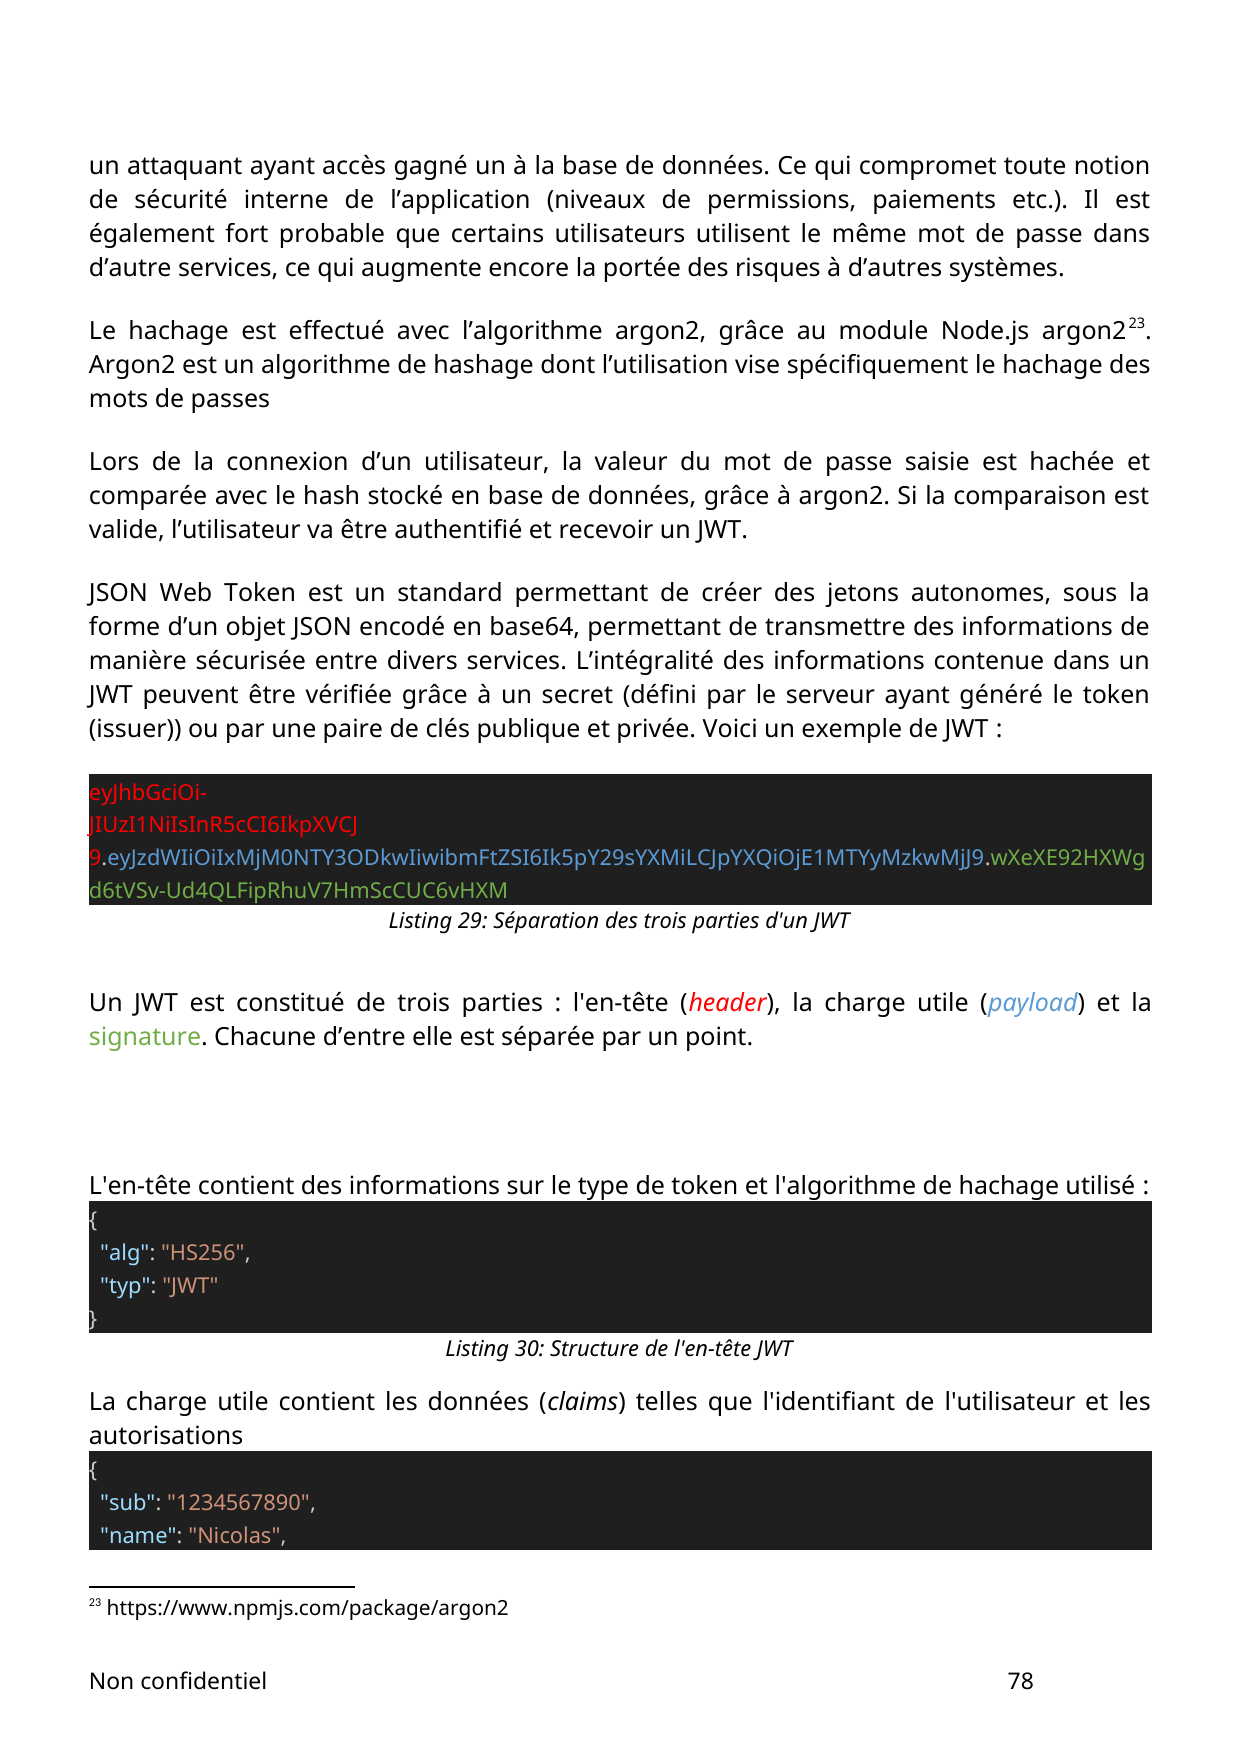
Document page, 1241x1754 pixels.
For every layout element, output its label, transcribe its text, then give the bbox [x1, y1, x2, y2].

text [89, 148, 1152, 284]
text { [89, 1451, 1152, 1484]
text Listing 29: Séparation des trois parties d'un JWT [89, 905, 1152, 935]
text JSON Web Token est un standard permettant de créer des jetons autonomes, sous la forme d’un objet JSON encodé en base64, permettant de transmettre des informations de manière sécurisée entre divers services. L’intégralité des informations contenue dans un JWT peuvent être vérifiée grâce à un secret (défini par le serveur ayant généré le token (issuer)) ou par une paire de clés publique et privée. Voici un exemple de JWT : [89, 574, 1152, 745]
text { [89, 1201, 1152, 1234]
text Lors de la connexion d’un utilisateur, la valeur du mot de passe saisie est hachée et comparée avec le hash stocké en base de données, grâce à argon2. Si la comparaison est valide, l’utilisateur va être authentifié et recevoir un JWT. [89, 444, 1152, 546]
text L'en-tête contient des informations sur le type de token et l'algorithme de hachage utilisé : [89, 1167, 1152, 1201]
text "typ": "JWT" [89, 1267, 1152, 1300]
text Le hachage est effectué avec l’algorithme argon2, grâce au module Node.js argon2. Argon2 est un algorithme de hashage dont l’utilisation vise spécifiquement le hachage des mots de passes [89, 313, 1152, 415]
text eyJhbGciOi-JIUzI1NiIsInR5cCI6IkpXVCJ9.eyJzdWIiOiIxMjM0NTY3ODkwIiwibmFtZSI6Ik5pY29sYXMiLCJpYXQiOjE1MTYyMzkwMjJ9.wXeXE92HXWgd6tVSv-Ud4QLFipRhuV7HmScCUC6vHXM [89, 774, 1152, 905]
text "sub": "1234567890", [89, 1484, 1152, 1517]
text "alg": "HS256", [89, 1234, 1152, 1267]
text Un JWT est constitué de trois parties : l'en-tête (header), la charge utile (payload) et la signature. Chacune d’entre elle est séparée par un point. [89, 984, 1152, 1052]
text } [89, 1300, 1152, 1333]
text Listing 30: Structure de l'en-tête JWT [89, 1333, 1152, 1362]
text La charge utile contient les données (claims) telles que l'identifiant de l'utilisateur et les autorisations [89, 1383, 1152, 1451]
text "name": "Nicolas", [89, 1517, 1152, 1550]
